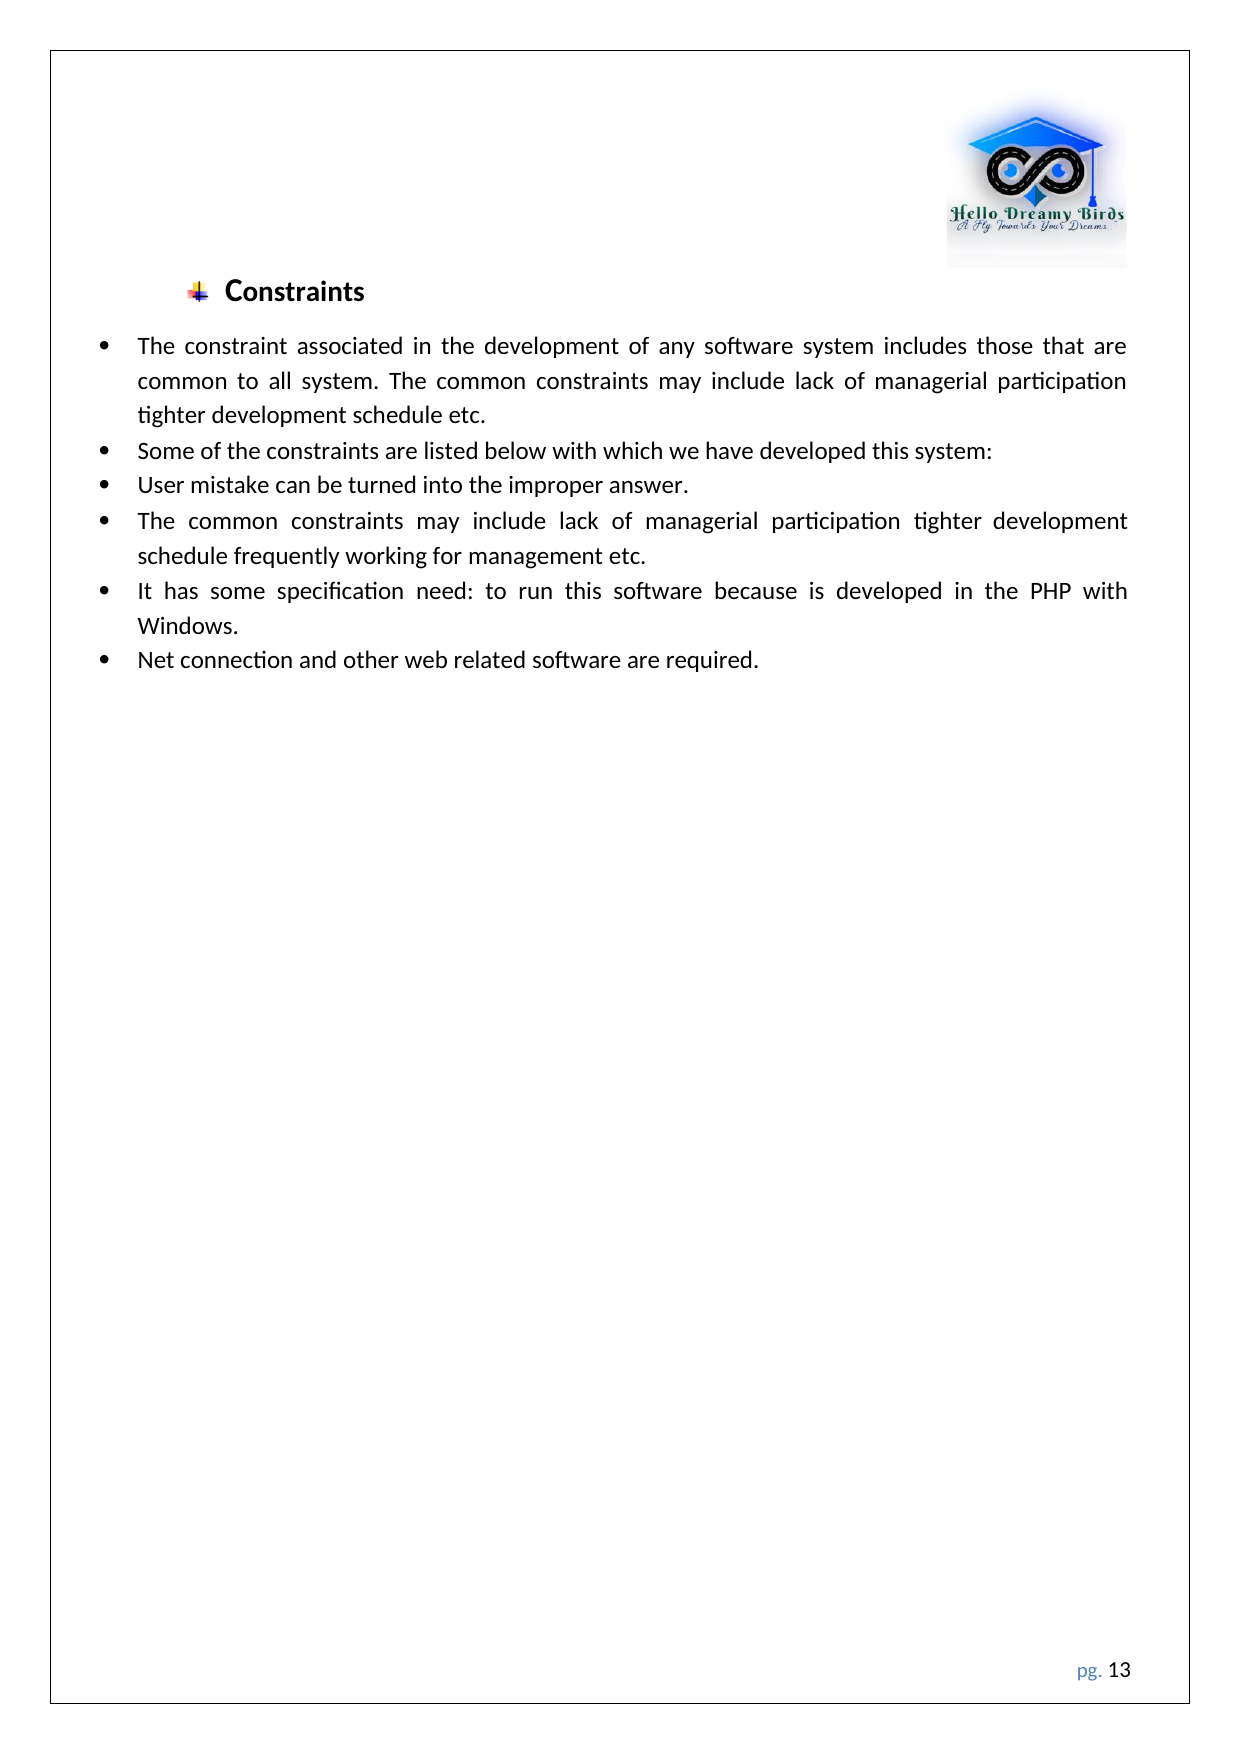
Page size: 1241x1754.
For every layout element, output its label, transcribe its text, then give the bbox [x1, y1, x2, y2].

list Some of the constraints are listed below with which we have developed this system: [100, 435, 1173, 466]
list It has some specification need: to run this software because is developed in the PHP with Windows. [100, 575, 1129, 641]
picture [187, 281, 209, 302]
subtitle Constraints [225, 269, 1173, 310]
list User mistake can be turned into the improper answer. [100, 470, 1173, 500]
list The common constraints may include lack of managerial participation tighter development schedule frequently working for management etc. [100, 505, 1128, 571]
list The constraint associated in the development of any software system includes those that are common to all system. The common constraints may include lack of managerial participation tighter development schedule etc. [100, 331, 1128, 430]
list Net connection and other web related software are required. [100, 645, 1173, 675]
picture [946, 87, 1127, 268]
